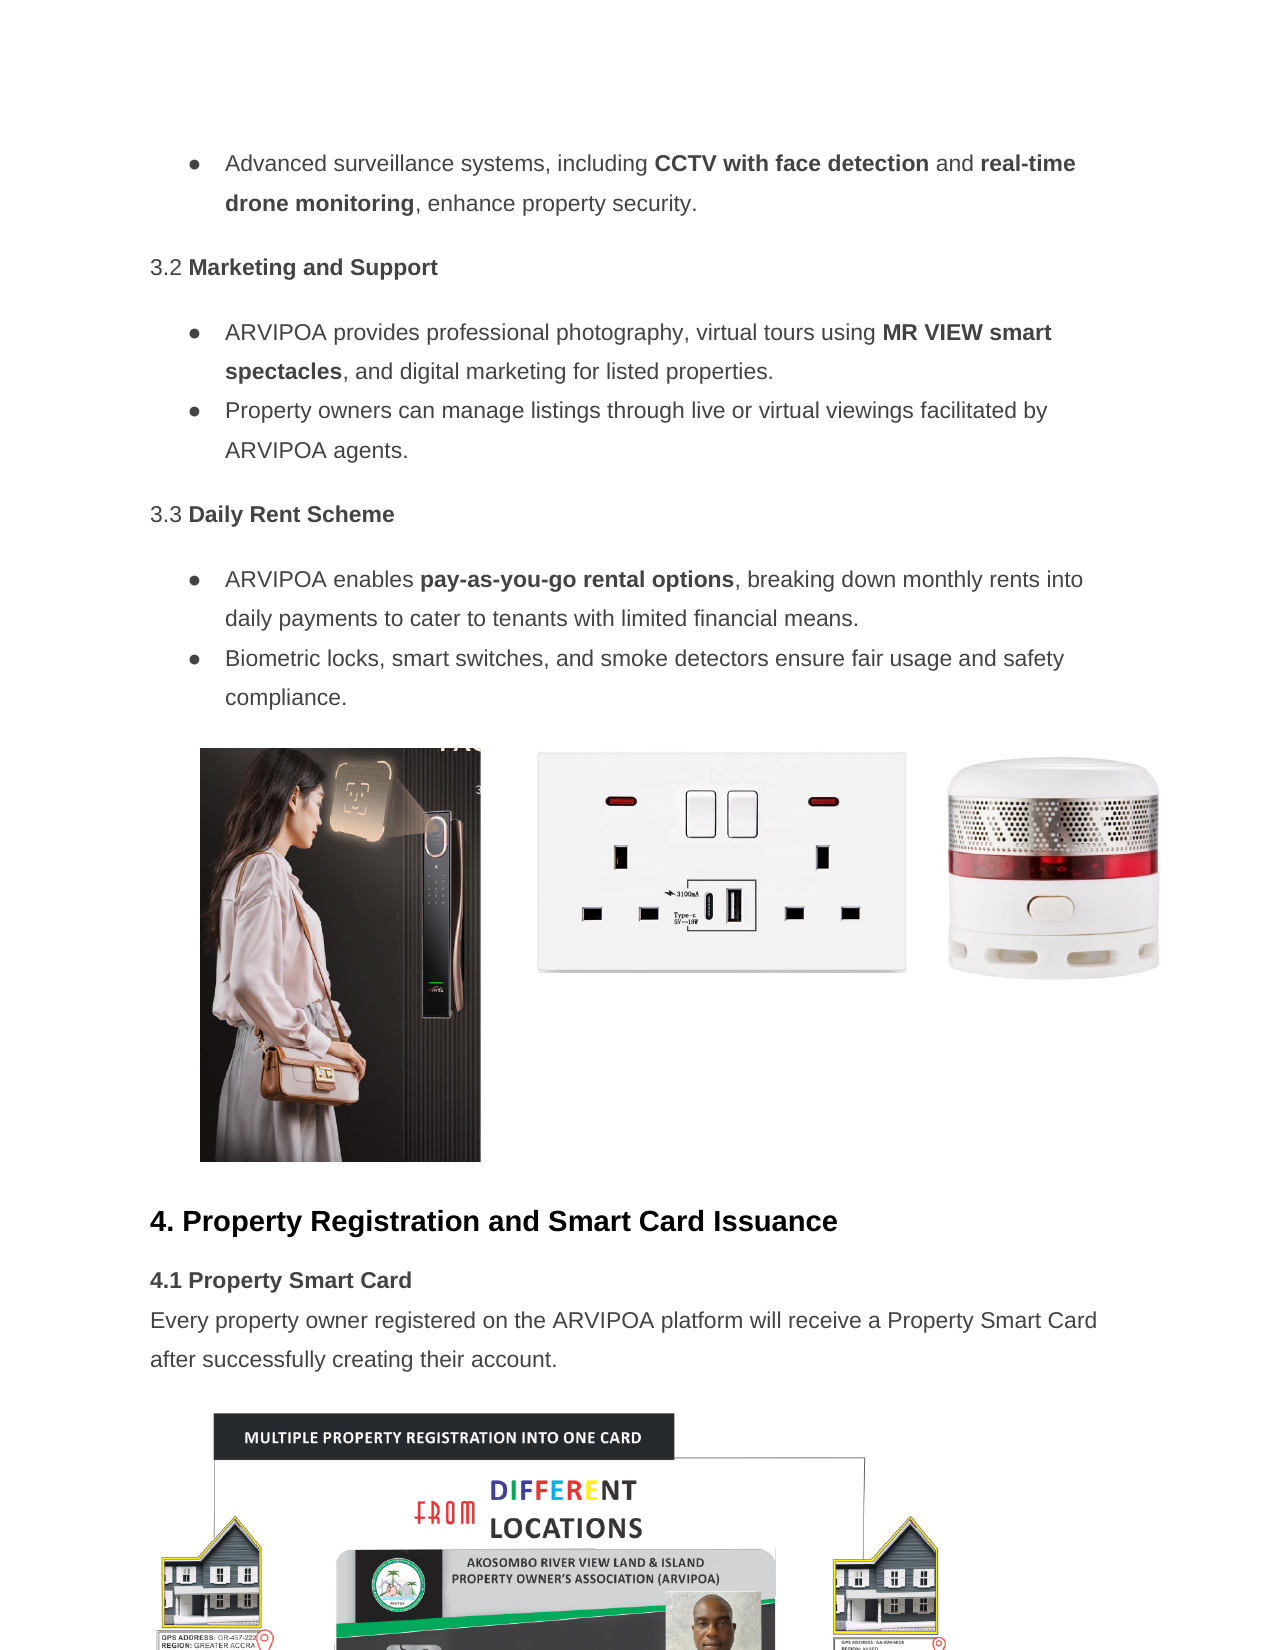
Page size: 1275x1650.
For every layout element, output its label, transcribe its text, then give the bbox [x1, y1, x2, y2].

list Property owners can manage listings through live or virtual viewings facilitated by ARVIPOA agents. [187, 397, 1125, 463]
text 3.2 Marketing and Support [150, 254, 1125, 280]
list ARVIPOA enables pay-as-you-go rental options, breaking down monthly rents into daily payments to cater to tenants with limited financial means. [187, 566, 1125, 632]
picture [156, 1413, 958, 1650]
picture [537, 748, 907, 973]
list Biometric locks, smart switches, and smoke detectors ensure fair usage and safety compliance. [187, 645, 1125, 711]
text 4.1 Property Smart Card Every property owner registered on the ARVIPOA platform will receive a Property Smart Card after successfully creating their account. [150, 1267, 1125, 1372]
list ARVIPOA provides professional photography, virtual tours using MR VIEW smart spectacles, and digital marketing for listed properties. [187, 318, 1125, 384]
subtitle 4. Property Registration and Smart Card Issuance [150, 1204, 1125, 1238]
picture [200, 748, 481, 1162]
picture [940, 749, 1167, 987]
list Advanced surveillance systems, including CCTV with face detection and real-time drone monitoring, enhance property security. [187, 150, 1125, 216]
text 3.3 Daily Rent Scheme [150, 501, 1125, 528]
